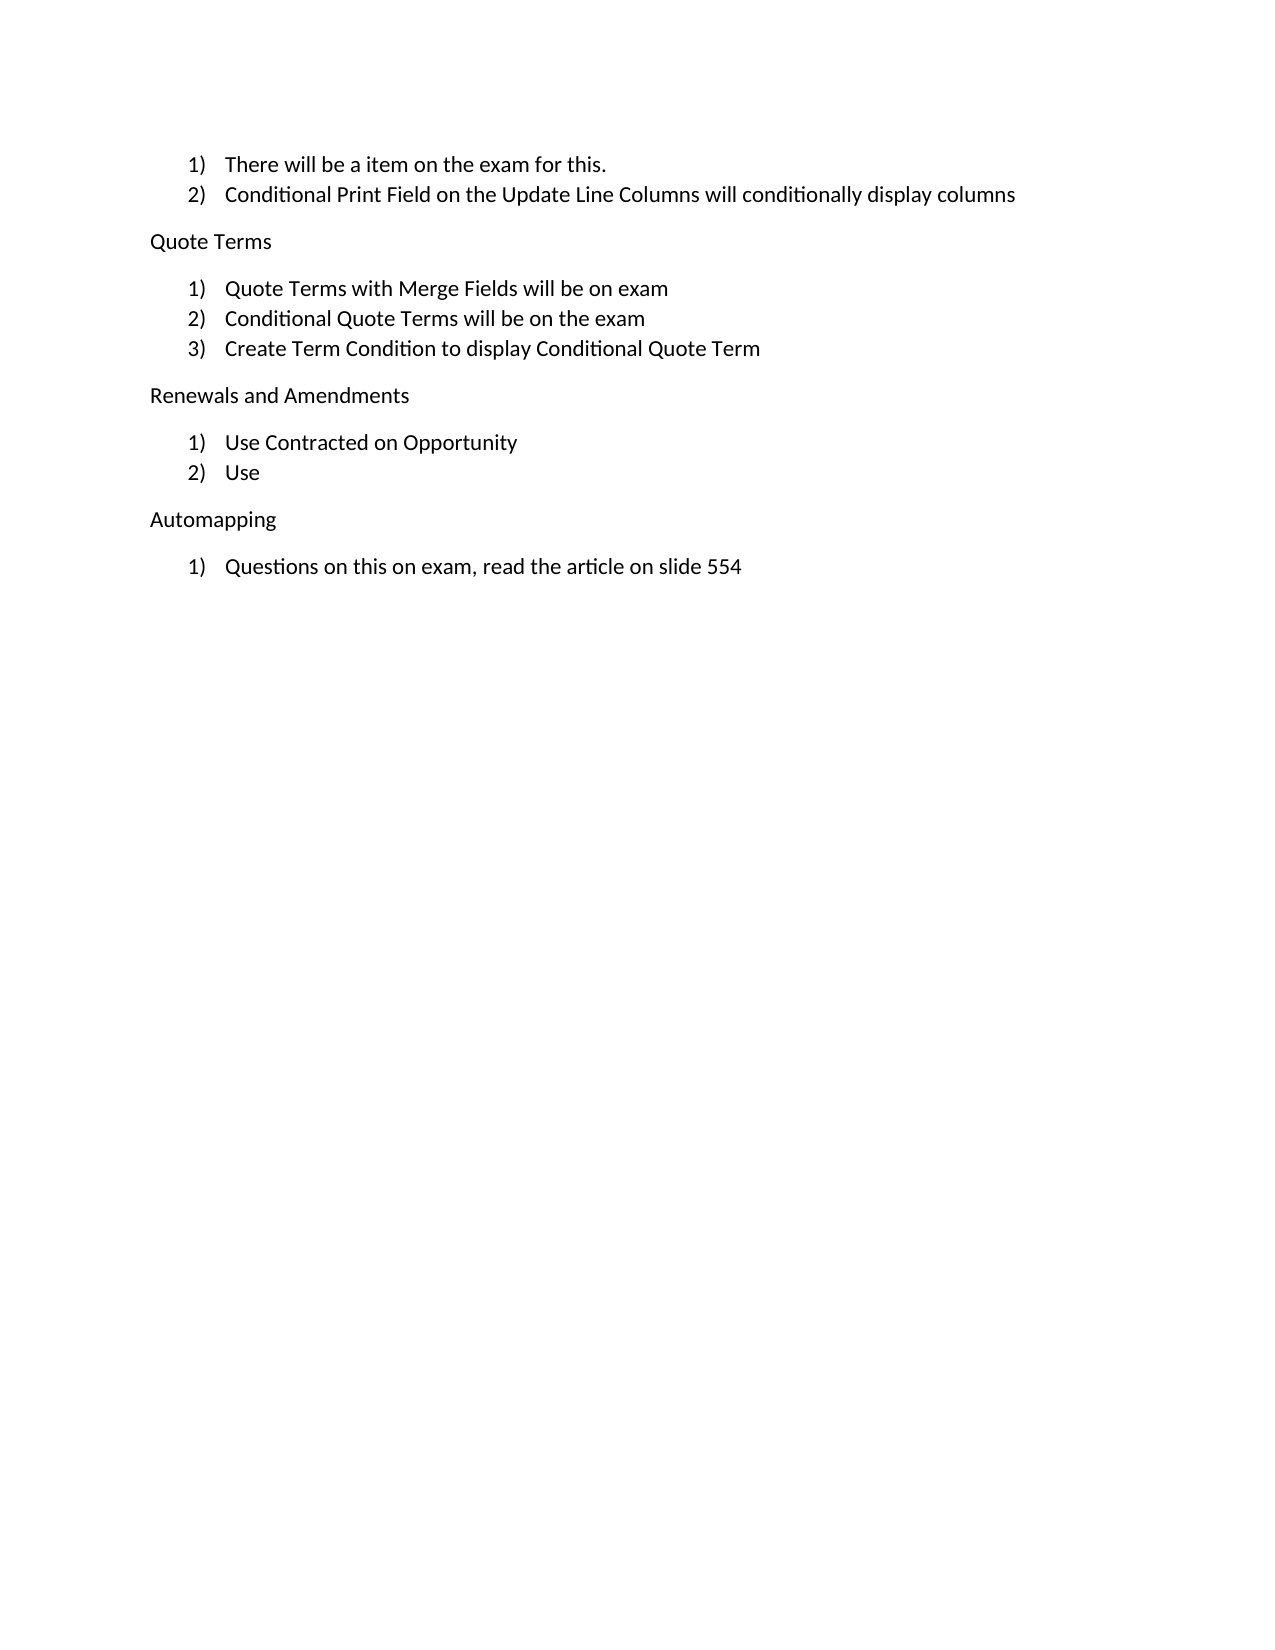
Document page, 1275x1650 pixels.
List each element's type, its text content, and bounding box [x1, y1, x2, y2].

text Automapping [150, 505, 1125, 533]
list Questions on this on exam, read the article on slide 554 [187, 552, 1125, 580]
list Quote Terms with Merge Fields will be on exam [187, 274, 1125, 302]
list There will be a item on the exam for this. [187, 150, 1125, 178]
list Conditional Quote Terms will be on the exam [187, 304, 1125, 332]
list Use Contracted on Opportunity [187, 428, 1125, 456]
text Quote Terms [150, 227, 1125, 255]
list Conditional Print Field on the Update Line Columns will conditionally display columns [187, 180, 1125, 208]
text Renewals and Amendments [150, 381, 1125, 409]
list Use [187, 458, 1125, 486]
list Create Term Condition to display Conditional Quote Term [187, 334, 1125, 362]
